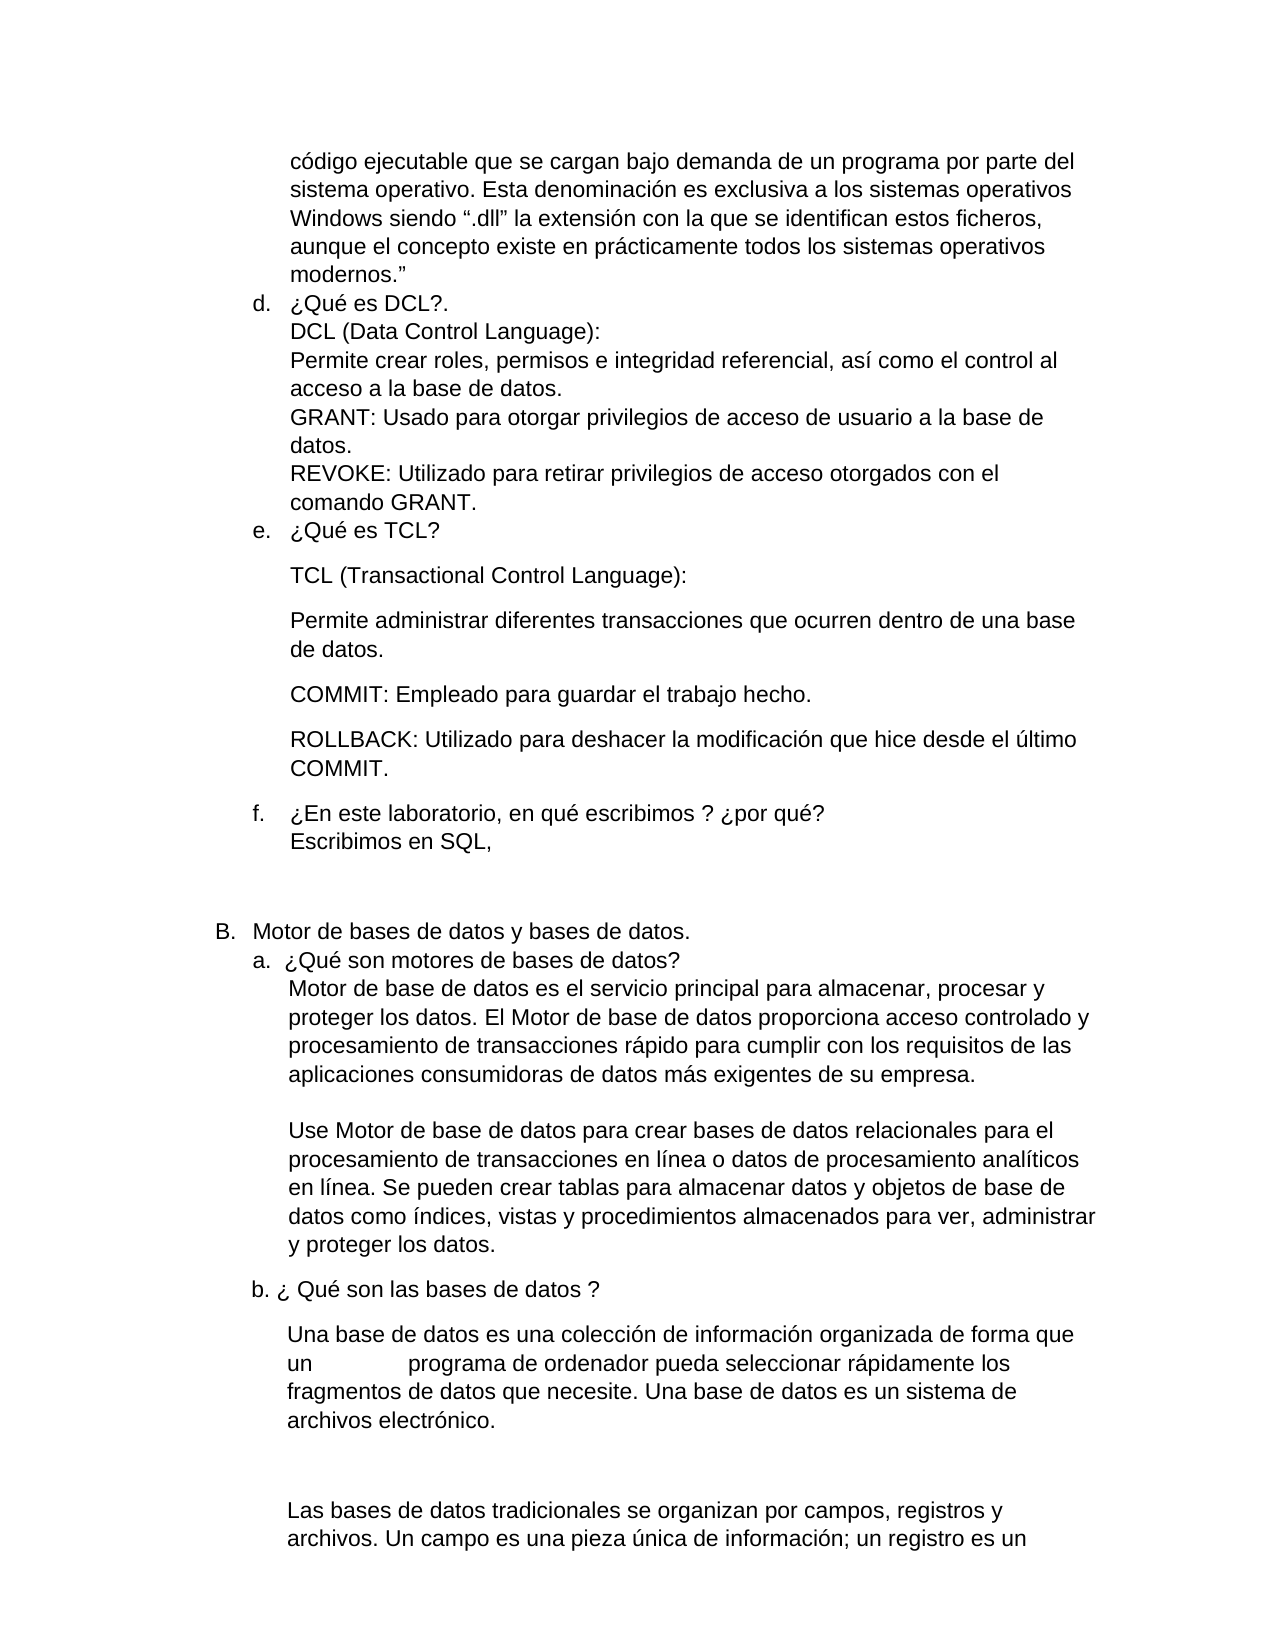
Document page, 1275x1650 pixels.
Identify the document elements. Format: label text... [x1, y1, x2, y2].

list ¿En este laboratorio, en qué escribimos ? ¿por qué? [252, 800, 1098, 826]
list Motor de bases de datos y bases de datos. [215, 918, 1098, 945]
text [287, 1497, 1098, 1552]
list DCL (Data Control Language): [290, 318, 1098, 344]
text TCL (Transactional Control Language): [290, 562, 1098, 589]
list ¿Qué es TCL? [252, 517, 1098, 544]
text COMMIT: Empleado para guardar el trabajo hecho. [290, 681, 1098, 707]
text b. ¿ Qué son las bases de datos ? [177, 1276, 1098, 1303]
text Permite administrar diferentes transacciones que ocurren dentro de una base de datos. [290, 607, 1098, 662]
list REVOKE: Utilizado para retirar privilegios de acceso otorgados con el comando GRANT. [290, 460, 1098, 515]
text Una base de datos es una colección de información organizada de forma que un programa de ordenador pueda seleccionar rápidamente los fragmentos de datos que necesite. Una base de datos es un sistema de archivos electrónico. [287, 1321, 1098, 1433]
list Use Motor de base de datos para crear bases de datos relacionales para el procesamiento de transacciones en línea o datos de procesamiento analíticos en línea. Se pueden crear tablas para almacenar datos y objetos de base de datos como índices, vistas y procedimientos almacenados para ver, administrar y proteger los datos. [288, 1117, 1098, 1257]
list Escribimos en SQL, [290, 828, 1098, 854]
list a. ¿Qué son motores de bases de datos? [252, 947, 1098, 973]
text ROLLBACK: Utilizado para deshacer la modificación que hice desde el último COMMIT. [290, 726, 1098, 781]
list GRANT: Usado para otorgar privilegios de acceso de usuario a la base de datos. [290, 403, 1098, 458]
list ¿Qué es DCL?. [252, 290, 1098, 316]
list Motor de base de datos es el servicio principal para almacenar, procesar y proteger los datos. El Motor de base de datos proporciona acceso controlado y procesamiento de transacciones rápido para cumplir con los requisitos de las aplicaciones consumidoras de datos más exigentes de su empresa. [288, 975, 1098, 1087]
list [290, 148, 1098, 288]
list Permite crear roles, permisos e integridad referencial, así como el control al acceso a la base de datos. [290, 347, 1098, 401]
